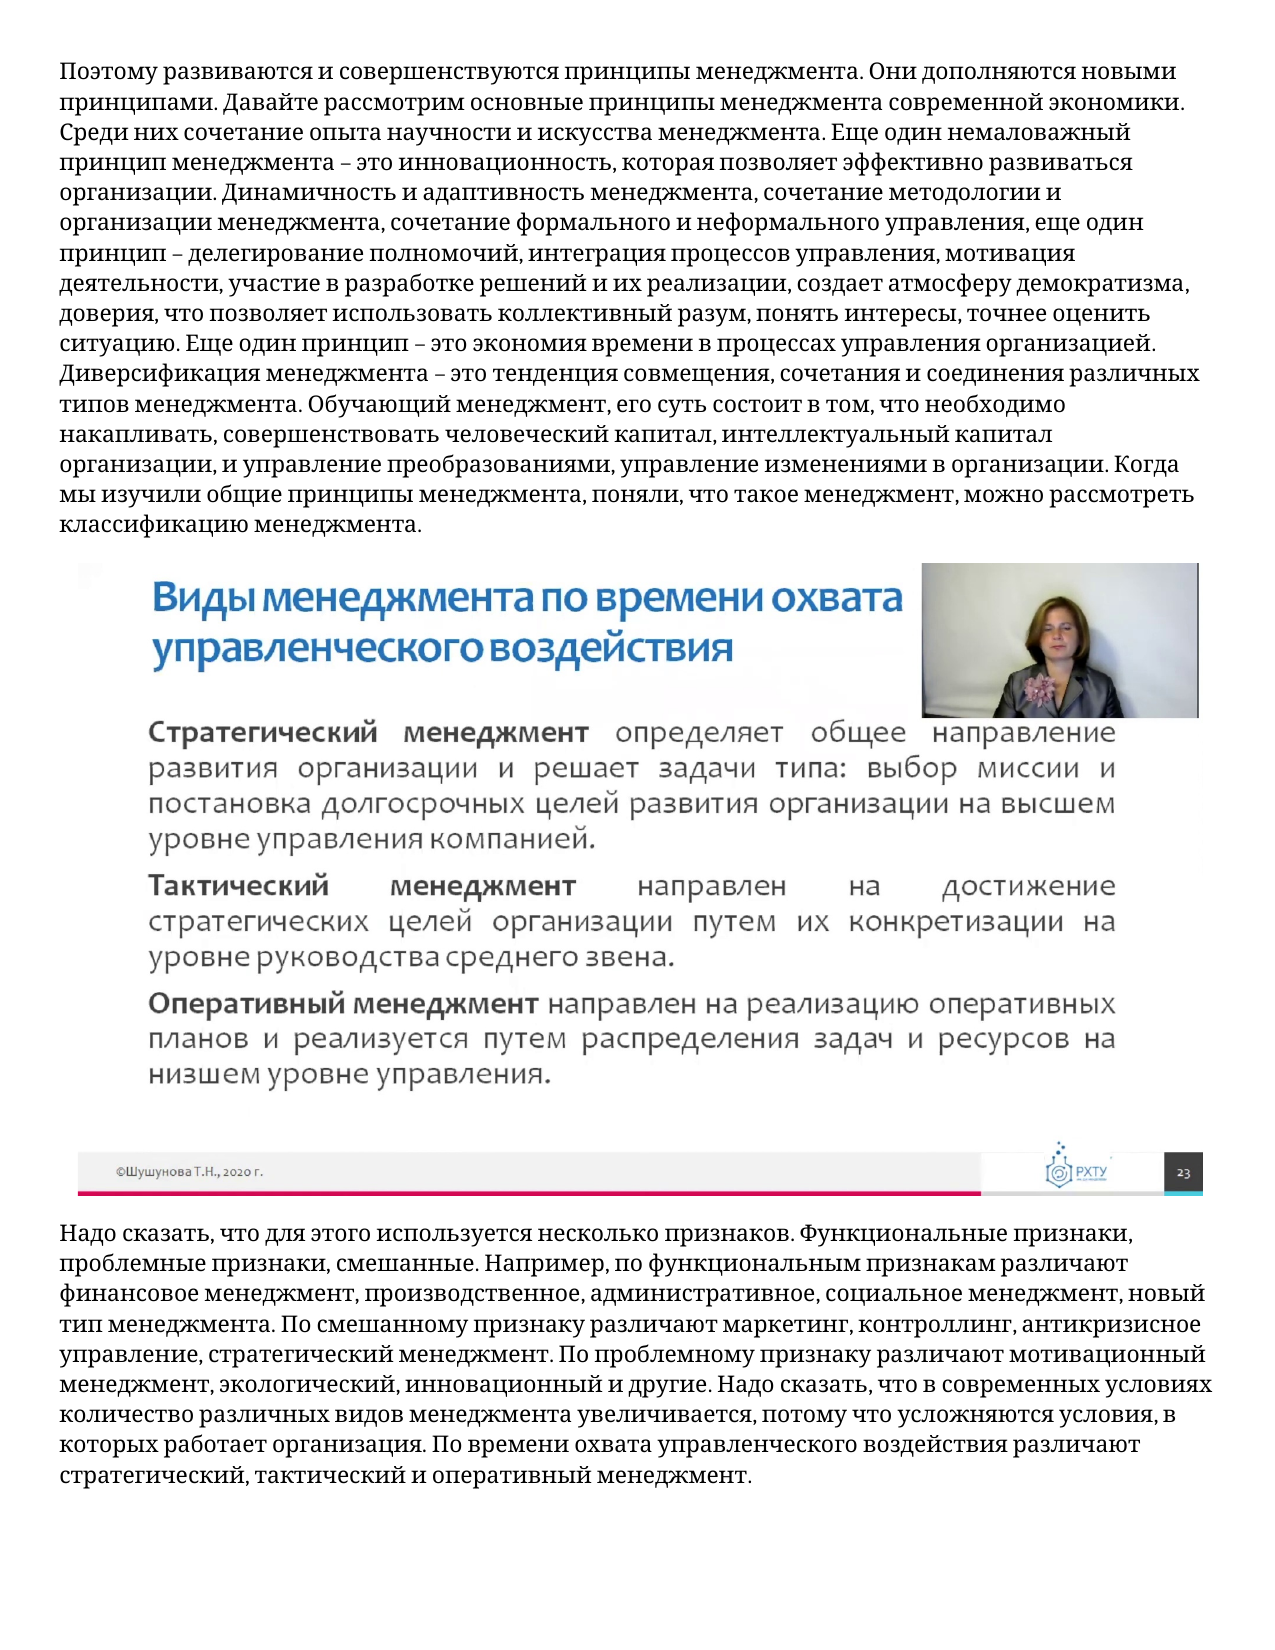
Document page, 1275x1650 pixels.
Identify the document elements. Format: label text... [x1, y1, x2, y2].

text Надо сказать, что для этого используется несколько признаков. Функциональные признаки, проблемные признаки, смешанные. Например, по функциональным признакам различают финансовое менеджмент, производственное, административное, социальное менеджмент, новый тип менеджмента. По смешанному признаку различают маркетинг, контроллинг, антикризисное управление, стратегический менеджмент. По проблемному признаку различают мотивационный менеджмент, экологический, инновационный и другие. Надо сказать, что в современных условиях количество различных видов менеджмента увеличивается, потому что усложняются условия, в которых работает организация. По времени охвата управленческого воздействия различают стратегический, тактический и оперативный менеджмент. [59, 1221, 1216, 1489]
text Поэтому развиваются и совершенствуются принципы менеджмента. Они дополняются новыми принципами. Давайте рассмотрим основные принципы менеджмента современной экономики. Среди них сочетание опыта научности и искусства менеджмента. Еще один немаловажный принцип менеджмента – это инновационность, которая позволяет эффективно развиваться организации. Динамичность и адаптивность менеджмента, сочетание методологии и организации менеджмента, сочетание формального и неформального управления, еще один принцип – делегирование полномочий, интеграция процессов управления, мотивация деятельности, участие в разработке решений и их реализации, создает атмосферу демократизма, доверия, что позволяет использовать коллективный разум, понять интересы, точнее оценить ситуацию. Еще один принцип – это экономия времени в процессах управления организацией. Диверсификация менеджмента – это тенденция совмещения, сочетания и соединения различных типов менеджмента. Обучающий менеджмент, его суть состоит в том, что необходимо накапливать, совершенствовать человеческий капитал, интеллектуальный капитал организации, и управление преобразованиями, управление изменениями в организации. Когда мы изучили общие принципы менеджмента, поняли, что такое менеджмент, можно рассмотреть классификацию менеджмента. [59, 59, 1216, 538]
picture [77, 563, 1203, 1196]
